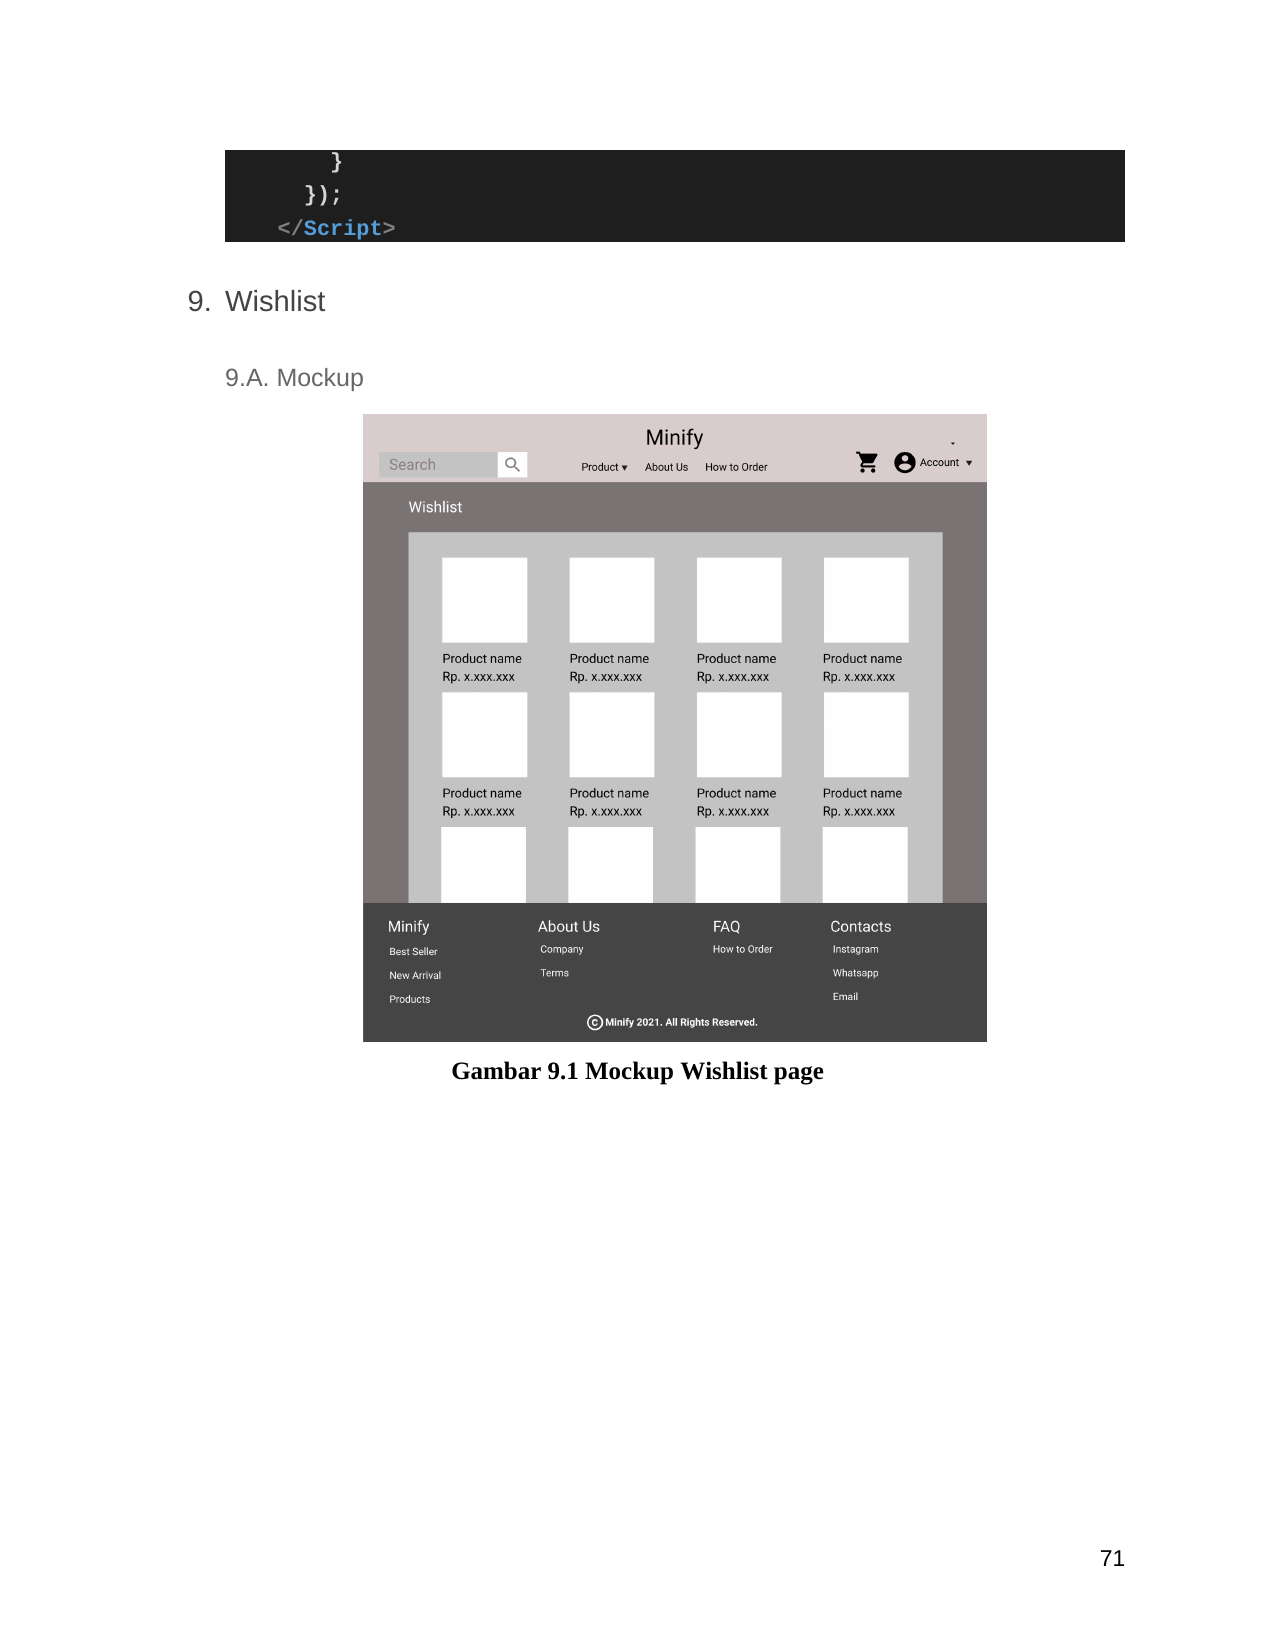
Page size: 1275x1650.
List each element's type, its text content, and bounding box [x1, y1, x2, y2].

subtitle 9.A. Mockup [150, 363, 1125, 392]
text </Script> [225, 217, 1125, 242]
text } [225, 150, 1125, 175]
text }); [225, 183, 1125, 208]
subtitle Wishlist [187, 284, 1125, 317]
picture [363, 414, 987, 1042]
text Gambar 9.1 Mockup Wishlist page [150, 1056, 1125, 1084]
